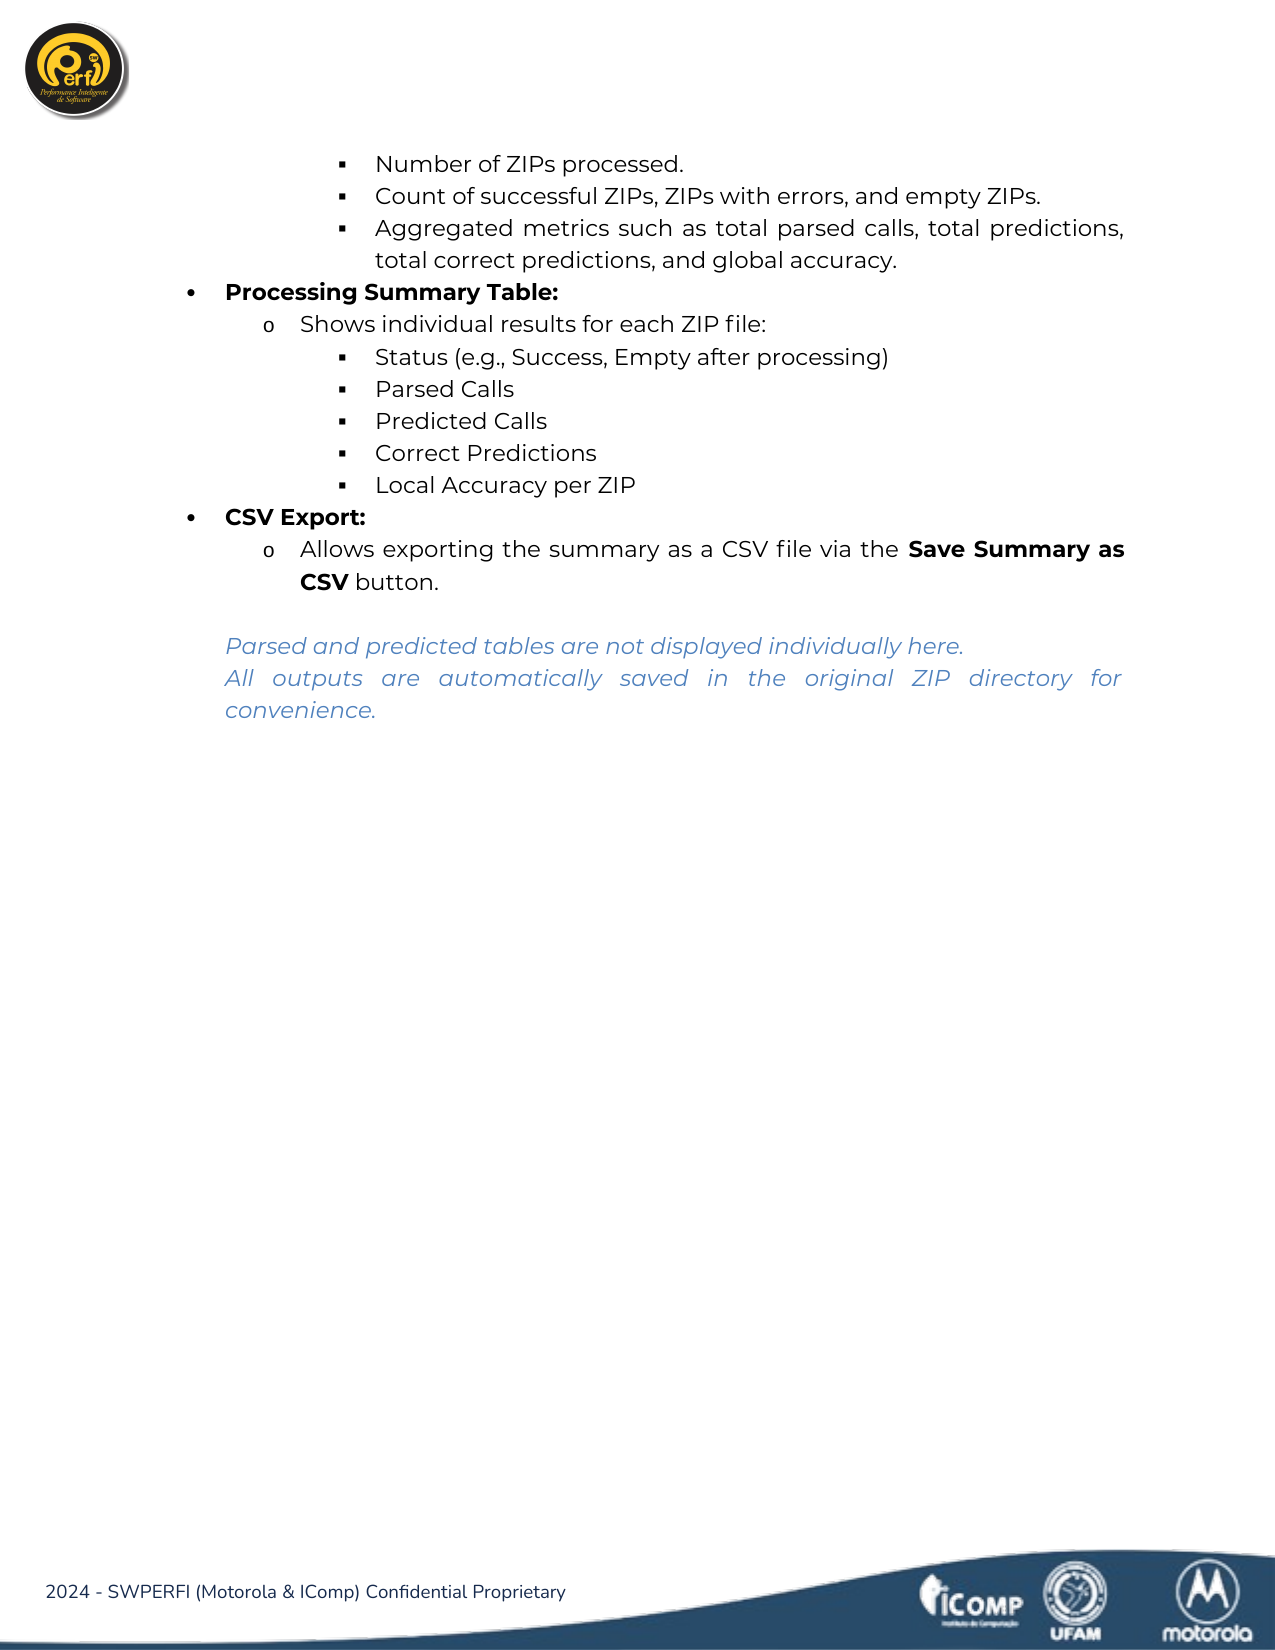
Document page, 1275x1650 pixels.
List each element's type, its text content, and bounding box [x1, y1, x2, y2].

list Shows individual results for each ZIP file: [262, 310, 1125, 339]
picture [22, 19, 130, 120]
list Local Accuracy per ZIP [337, 471, 1125, 499]
list Count of successful ZIPs, ZIPs with errors, and empty ZIPs. [337, 182, 1125, 210]
list Number of ZIPs processed. [337, 150, 1125, 178]
picture [0, 1548, 1275, 1650]
list Predicted Calls [337, 407, 1125, 435]
list Allows exporting the summary as a CSV file via the Save Summary as CSV button. [262, 536, 1125, 596]
list Correct Predictions [337, 439, 1125, 467]
list Status (e.g., Success, Empty after processing) [337, 343, 1125, 371]
text All outputs are automatically saved in the original ZIP directory for convenience. [225, 664, 1125, 724]
list Aggregated metrics such as total parsed calls, total predictions, total correct predictions, and global accuracy. [337, 214, 1125, 274]
list Processing Summary Table: [187, 278, 1125, 306]
list CSV Export: [187, 503, 1125, 531]
list Parsed Calls [337, 375, 1125, 403]
text Parsed and predicted tables are not displayed individually here. [225, 632, 1125, 660]
